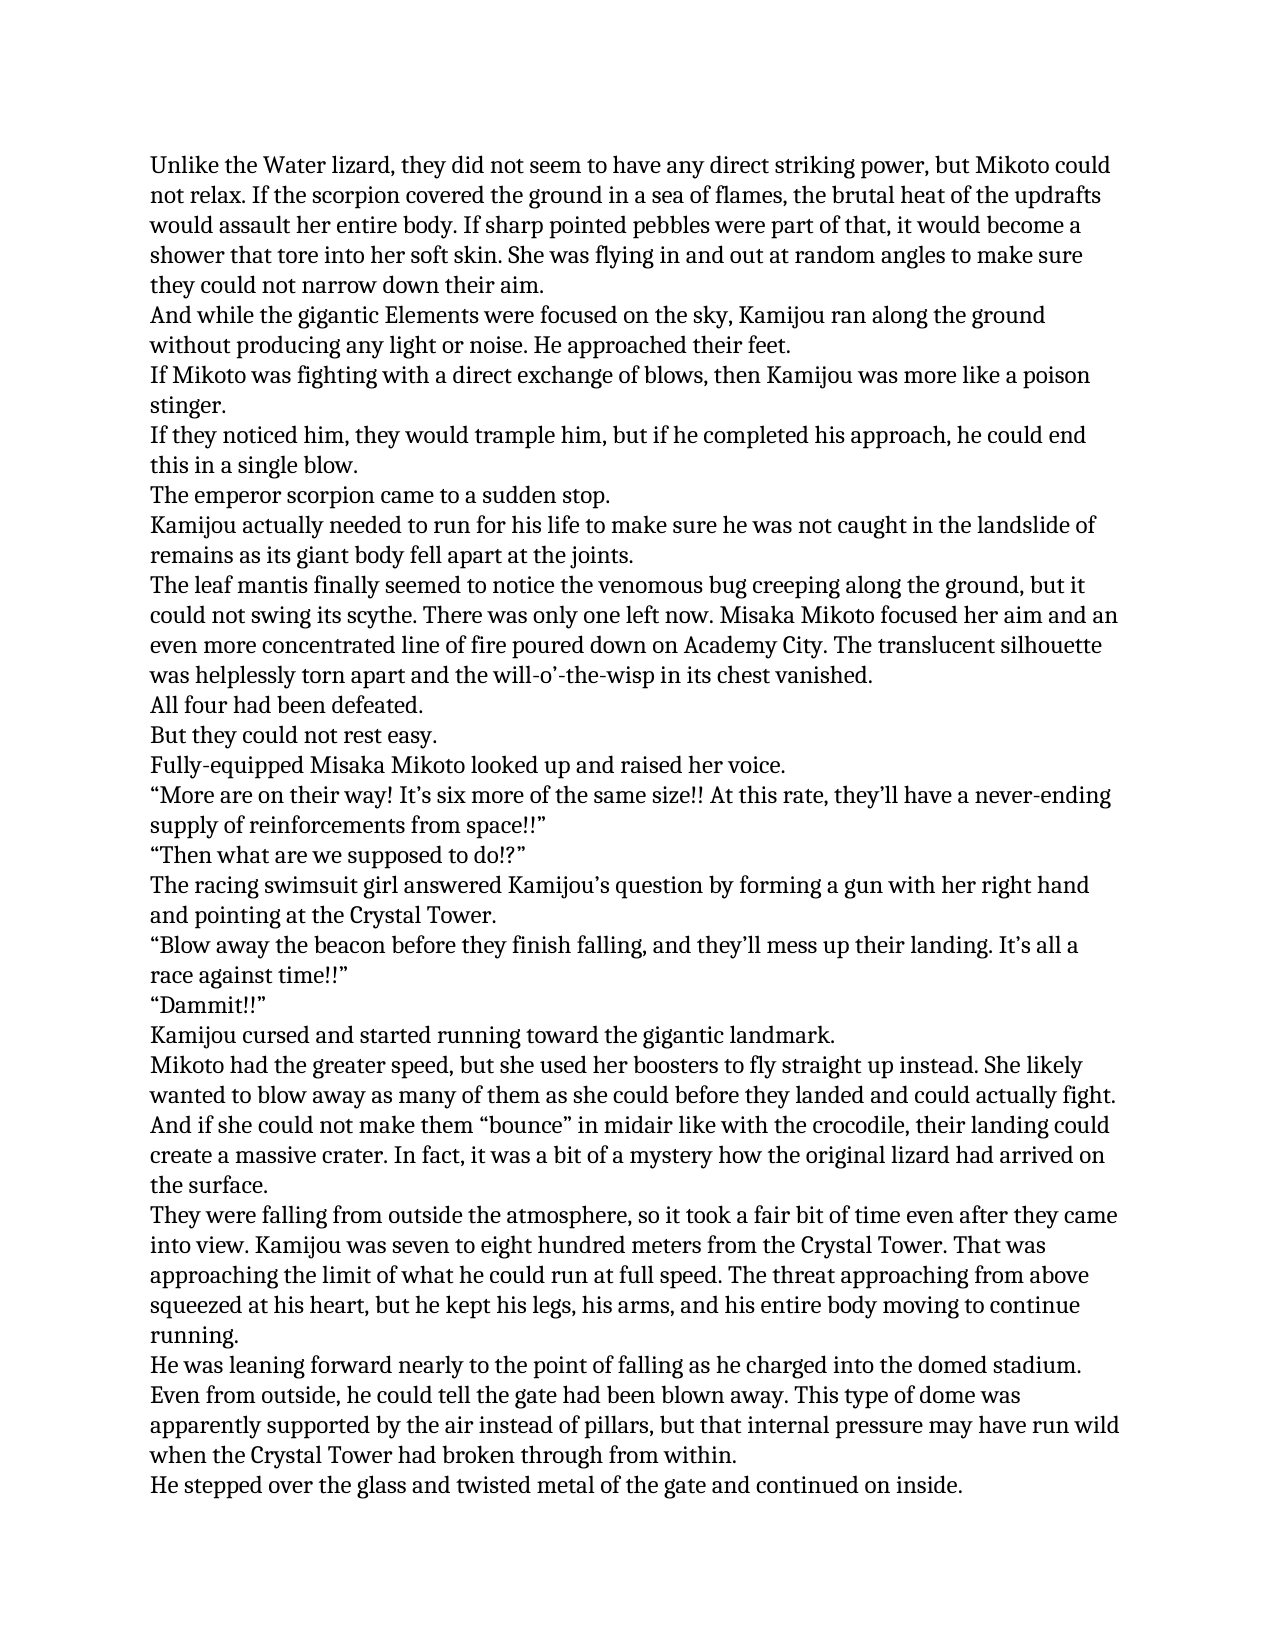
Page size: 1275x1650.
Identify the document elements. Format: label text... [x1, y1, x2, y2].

text The emperor scorpion came to a sudden stop. [150, 480, 1125, 510]
text The racing swimsuit girl answered Kamijou’s question by forming a gun with her right hand and pointing at the Crystal Tower. [150, 870, 1125, 930]
text They were falling from outside the atmosphere, so it took a fair bit of time even after they came into view. Kamijou was seven to eight hundred meters from the Crystal Tower. That was approaching the limit of what he could run at full speed. The threat approaching from above squeezed at his heart, but he kept his legs, his arms, and his entire body moving to continue running. [150, 1200, 1125, 1350]
text Kamijou actually needed to run for his life to make sure he was not caught in the landslide of remains as its giant body fell apart at the joints. [150, 510, 1125, 570]
text “More are on their way! It’s six more of the same size!! At this rate, they’ll have a never-ending supply of reinforcements from space!!” [150, 780, 1125, 840]
text “Then what are we supposed to do!?” [150, 840, 1125, 870]
text And while the gigantic Elements were focused on the sky, Kamijou ran along the ground without producing any light or noise. He approached their feet. [150, 300, 1125, 360]
text If they noticed him, they would trample him, but if he completed his approach, he could end this in a single blow. [150, 420, 1125, 480]
text “Blow away the beacon before they finish falling, and they’ll mess up their landing. It’s all a race against time!!” [150, 930, 1125, 990]
text The leaf mantis finally seemed to notice the venomous bug creeping along the ground, but it could not swing its scythe. There was only one left now. Misaka Mikoto focused her aim and an even more concentrated line of fire poured down on Academy City. The translucent silhouette was helplessly torn apart and the will-o’-the-wisp in its chest vanished. [150, 570, 1125, 690]
text If Mikoto was fighting with a direct exchange of blows, then Kamijou was more like a poison stinger. [150, 360, 1125, 420]
text He was leaning forward nearly to the point of falling as he charged into the domed stadium. Even from outside, he could tell the gate had been blown away. This type of dome was apparently supported by the air instead of pillars, but that internal pressure may have run wild when the Crystal Tower had broken through from within. [150, 1350, 1125, 1470]
text Mikoto had the greater speed, but she used her boosters to fly straight up instead. She likely wanted to blow away as many of them as she could before they landed and could actually fight. And if she could not make them “bounce” in midair like with the crocodile, their landing could create a massive crater. In fact, it was a bit of a mystery how the original lizard had arrived on the surface. [150, 1050, 1125, 1200]
text Fully-equipped Misaka Mikoto looked up and raised her voice. [150, 750, 1125, 780]
text All four had been defeated. [150, 690, 1125, 720]
text But they could not rest easy. [150, 720, 1125, 750]
text “Dammit!!” [150, 990, 1125, 1020]
text Unlike the Water lizard, they did not seem to have any direct striking power, but Mikoto could not relax. If the scorpion covered the ground in a sea of flames, the brutal heat of the updrafts would assault her entire body. If sharp pointed pebbles were part of that, it would become a shower that tore into her soft skin. She was flying in and out at random angles to make sure they could not narrow down their aim. [150, 150, 1125, 300]
text Kamijou cursed and started running toward the gigantic landmark. [150, 1020, 1125, 1050]
text He stepped over the glass and twisted metal of the gate and continued on inside. [150, 1470, 1125, 1500]
